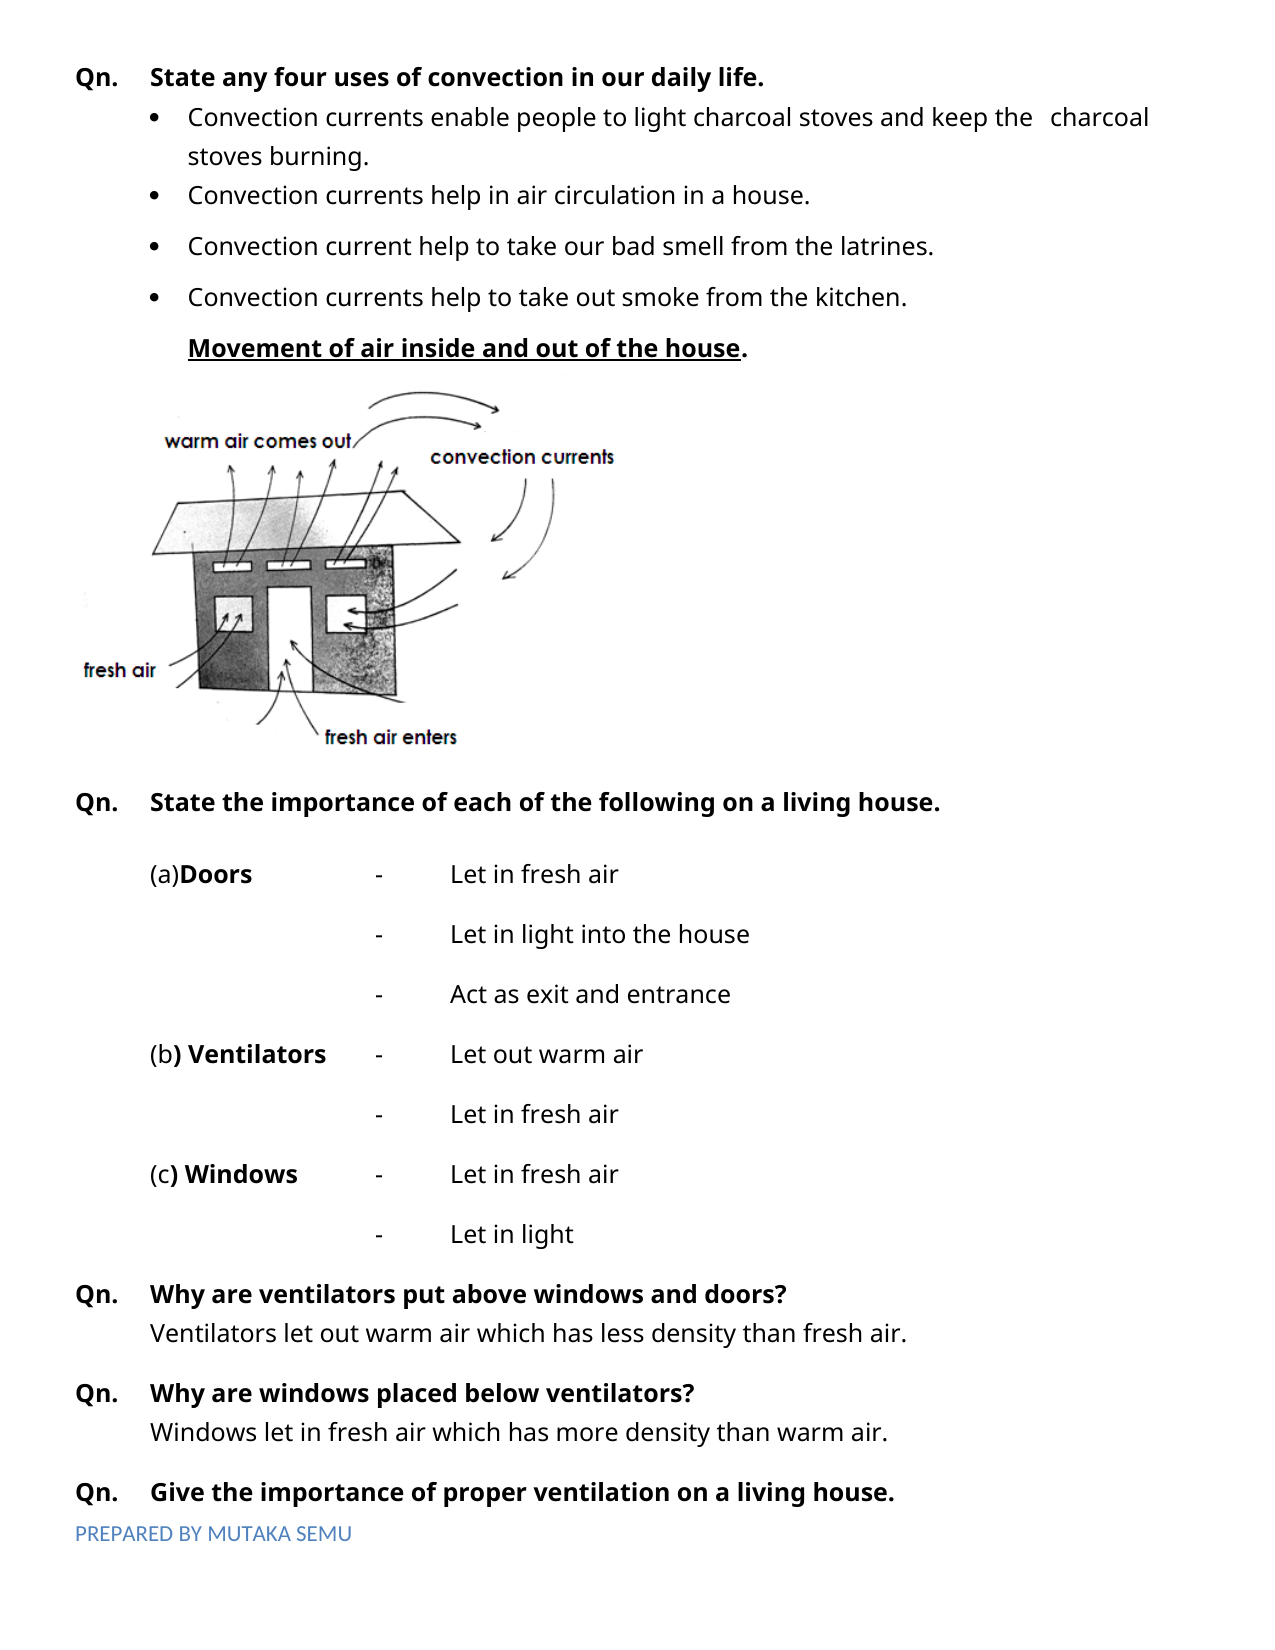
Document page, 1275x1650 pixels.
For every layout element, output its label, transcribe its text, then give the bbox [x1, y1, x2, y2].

text Qn. Why are windows placed below ventilators? [75, 1376, 1215, 1410]
text - Let in fresh air [75, 1097, 1215, 1131]
text (c) Windows - Let in fresh air [75, 1157, 1215, 1191]
text Qn. Why are ventilators put above windows and doors? [75, 1277, 1215, 1311]
list Convection currents help in air circulation in a house. [150, 177, 1215, 212]
text Qn. State any four uses of convection in our daily life. [75, 60, 1215, 94]
list Convection current help to take our bad smell from the latrines. [150, 228, 1215, 263]
text - Let in light [75, 1217, 1215, 1251]
list Convection currents enable people to light charcoal stoves and keep the charcoal stoves burning. [150, 99, 1215, 172]
text Ventilators let out warm air which has less density than fresh air. [75, 1316, 1215, 1350]
list Movement of air inside and out of the house. [187, 331, 1215, 365]
list Convection currents help to take out smoke from the kitchen. [150, 279, 1215, 314]
text Qn. State the importance of each of the following on a living house. [75, 785, 1215, 819]
text Windows let in fresh air which has more density than warm air. [75, 1415, 1215, 1449]
text (b) Ventilators - Let out warm air [75, 1037, 1215, 1071]
text - Act as exit and entrance [75, 977, 1215, 1011]
text - Let in light into the house [75, 917, 1215, 951]
picture [78, 375, 619, 754]
text Qn. Give the importance of proper ventilation on a living house. [75, 1475, 1215, 1509]
text (a)Doors - Let in fresh air [75, 857, 1215, 891]
